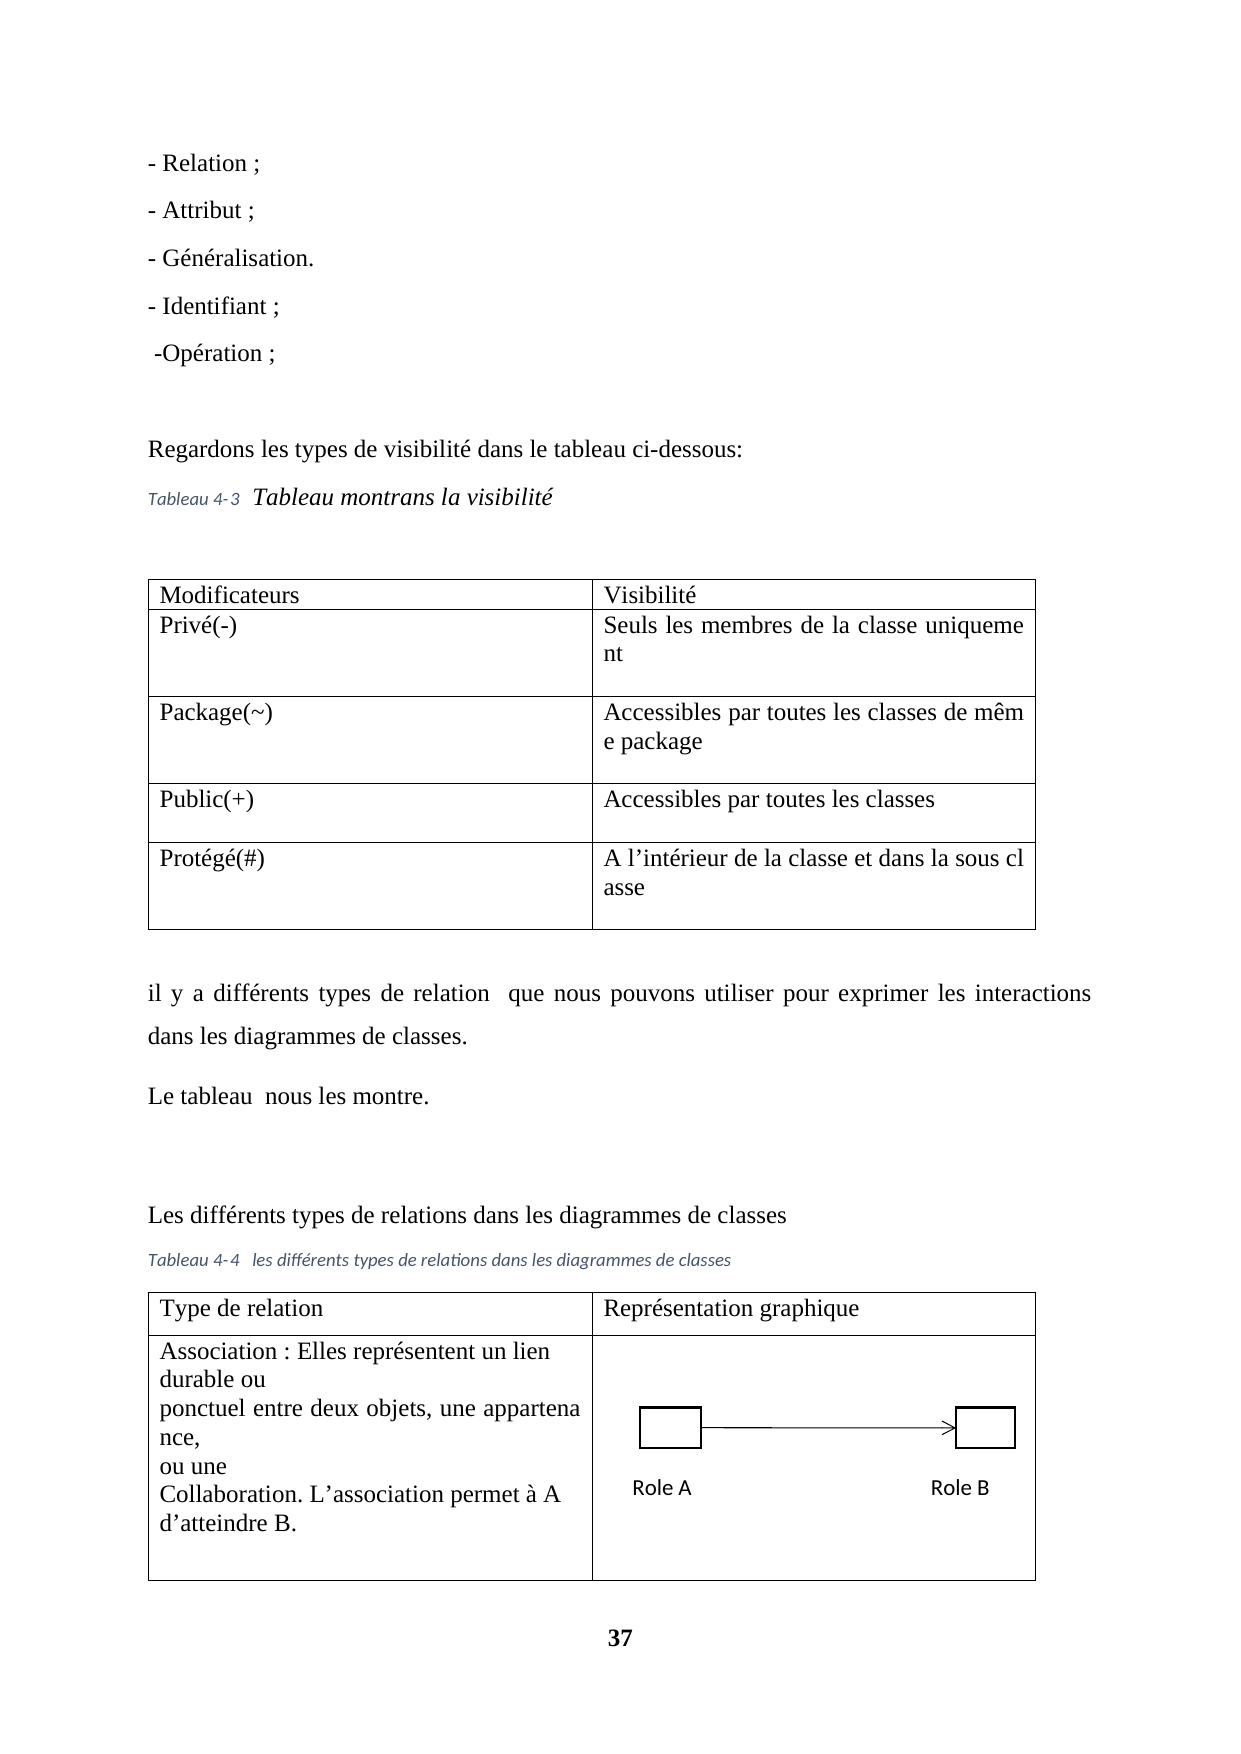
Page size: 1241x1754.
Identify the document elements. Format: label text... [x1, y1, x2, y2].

table_header Modificateurs [149, 580, 592, 609]
table_header Représentation graphique [593, 1293, 1035, 1335]
text - Relation ; [148, 148, 1093, 176]
text - Attribut ; [148, 195, 1093, 224]
text Les différents types de relations dans les diagrammes de classes [148, 1200, 1093, 1229]
text il y a différents types de relation que nous pouvons utiliser pour exprimer les interactions dans les diagrammes de classes. [148, 978, 1093, 1050]
table_cell Accessibles par toutes les classes de même package [593, 697, 1035, 783]
table_header Type de relation [149, 1293, 592, 1335]
table_cell Seuls les membres de la classe uniquement [593, 610, 1035, 696]
text - Généralisation. [148, 243, 1093, 272]
table_cell [593, 1336, 1035, 1580]
table_cell Association : Elles représentent un lien durable ou ponctuel entre deux objets, une appartenance, ou une Collaboration. L’association permet à A d’atteindre B. [149, 1336, 592, 1580]
text Regardons les types de visibilité dans le tableau ci-dessous: [148, 434, 1093, 463]
table_cell A l’intérieur de la classe et dans la sous classe [593, 843, 1035, 929]
table_cell Public(+) [149, 784, 592, 842]
table_cell Package(~) [149, 697, 592, 783]
text - Identifiant ; [148, 291, 1093, 319]
table_cell Privé(-) [149, 610, 592, 696]
table_header Visibilité [593, 580, 1035, 609]
text -Opération ; [148, 338, 1093, 367]
table_cell Accessibles par toutes les classes [593, 784, 1035, 842]
text Le tableau nous les montre. [148, 1081, 1093, 1109]
table_cell Protégé(#) [149, 843, 592, 929]
